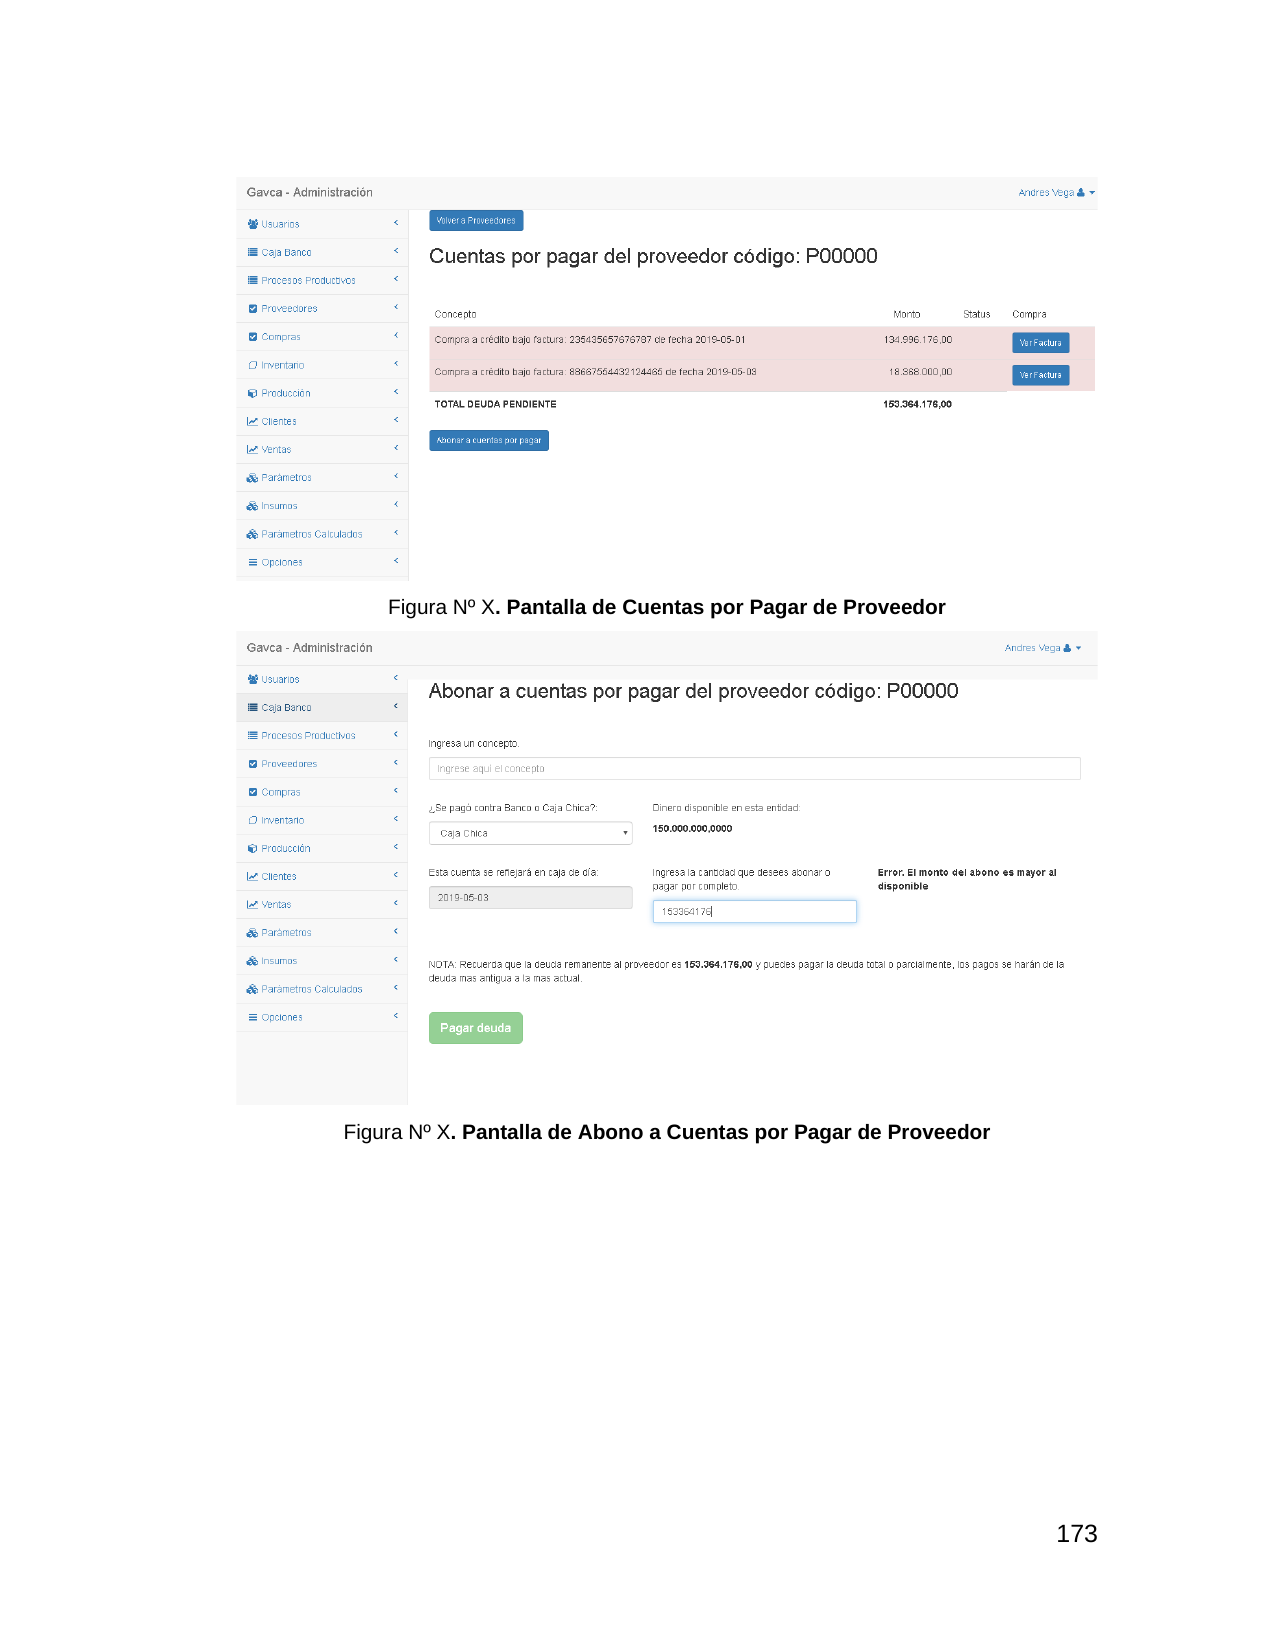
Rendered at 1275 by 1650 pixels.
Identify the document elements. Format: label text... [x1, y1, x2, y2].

picture [236, 177, 1098, 581]
picture [236, 631, 1098, 1105]
text Figura Nº X. Pantalla de Abono a Cuentas por Pagar de Proveedor [236, 1119, 1098, 1143]
text Figura Nº X. Pantalla de Cuentas por Pagar de Proveedor [236, 595, 1098, 619]
